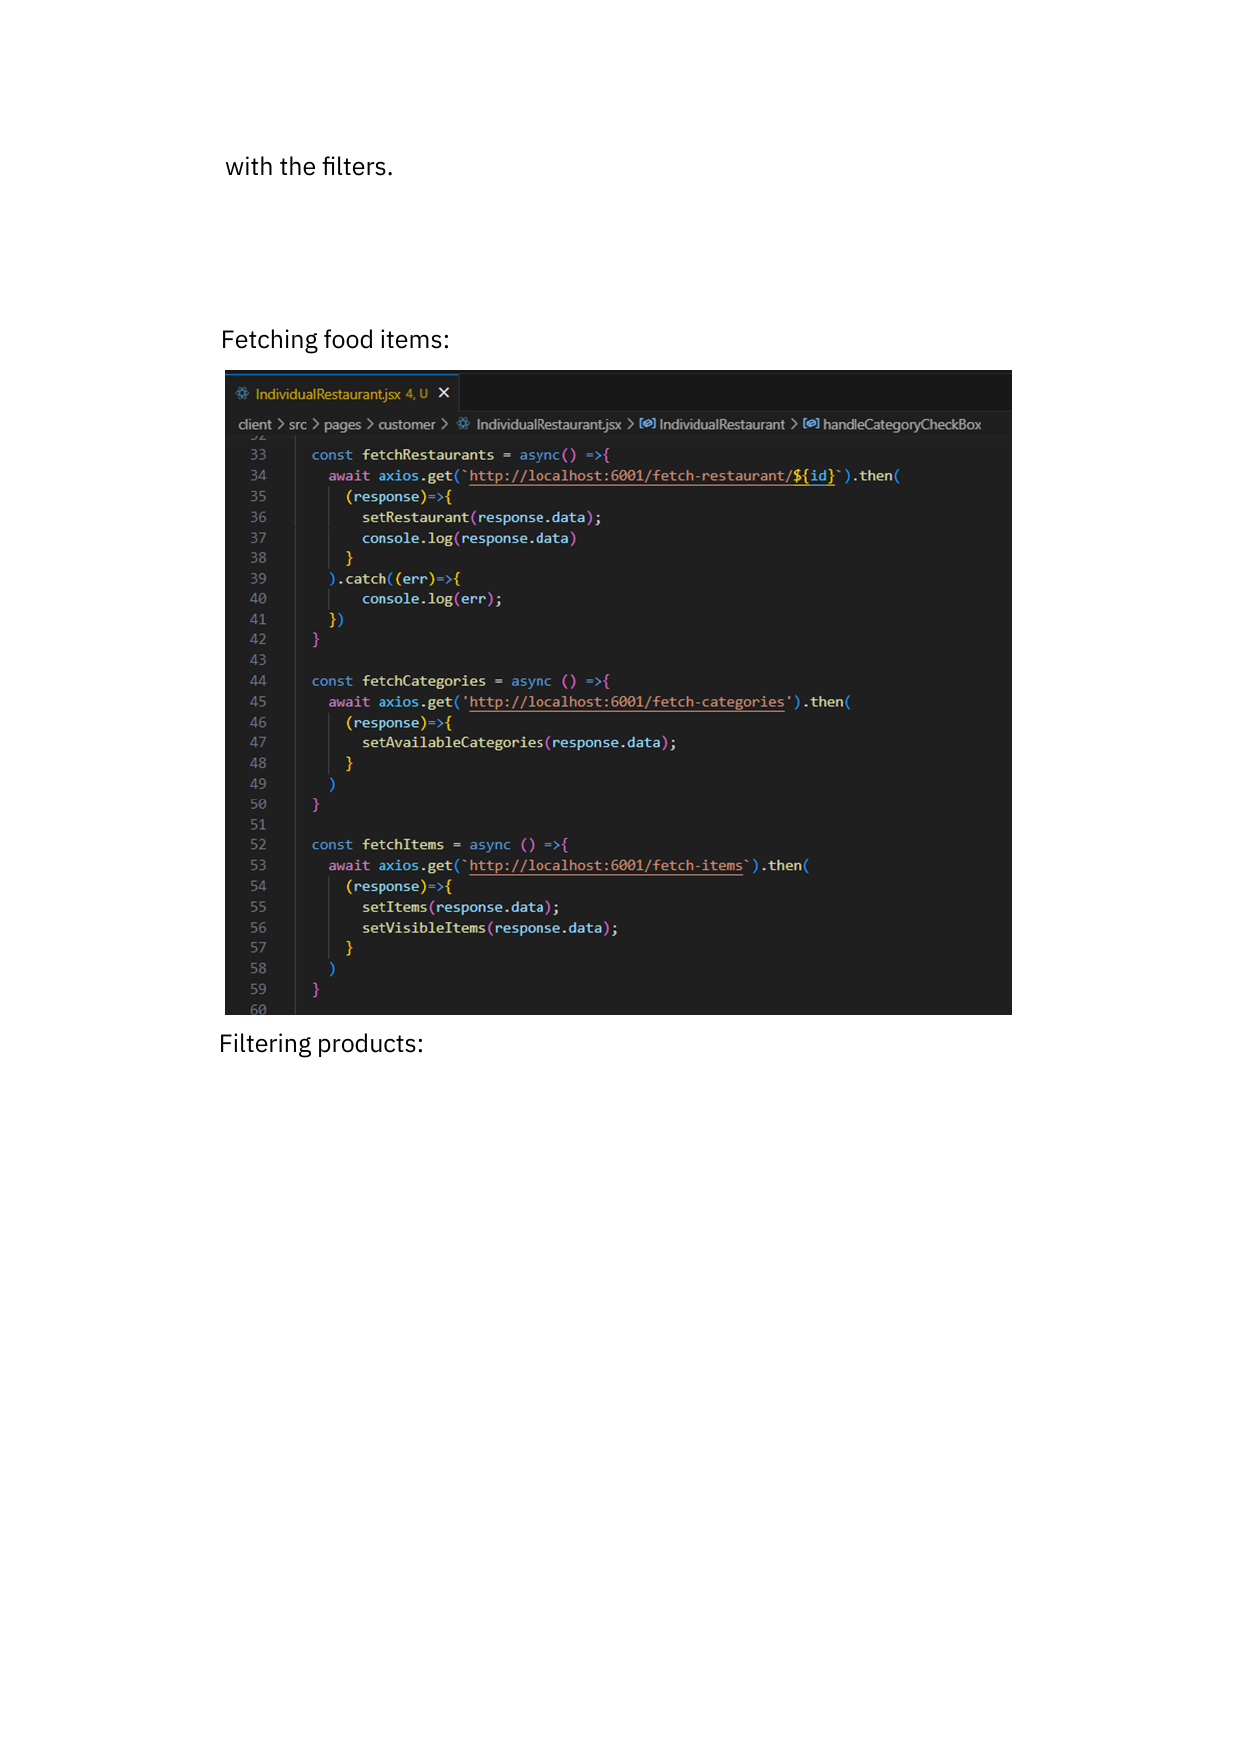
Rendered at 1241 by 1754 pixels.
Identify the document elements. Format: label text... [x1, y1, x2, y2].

text Filtering products: [150, 1027, 1032, 1059]
picture [225, 370, 1012, 1015]
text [225, 150, 1090, 182]
text Fetching food items: [150, 323, 1090, 355]
